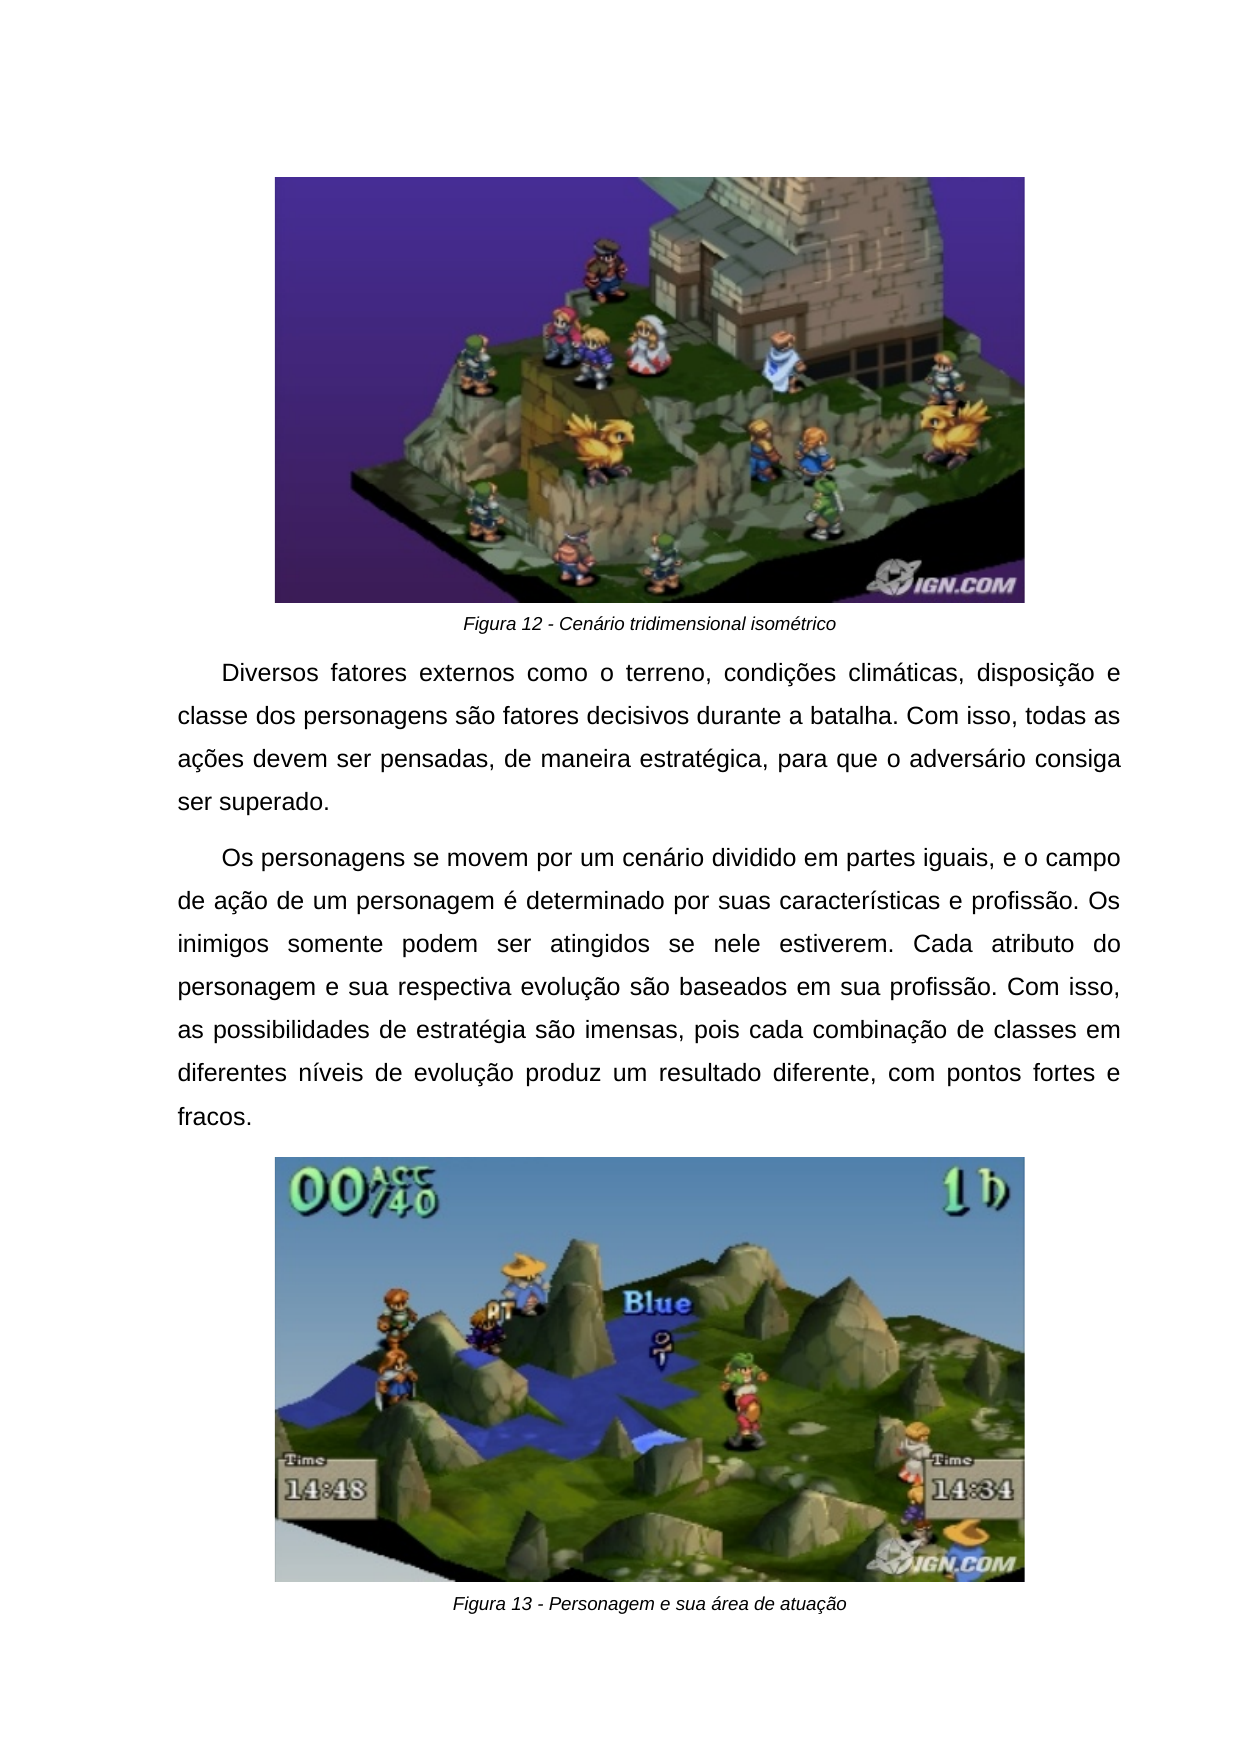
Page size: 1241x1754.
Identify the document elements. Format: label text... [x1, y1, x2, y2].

picture [274, 177, 1025, 603]
text Os personagens se movem por um cenário dividido em partes iguais, e o campo de ação de um personagem é determinado por suas características e profissão. Os inimigos somente podem ser atingidos se nele estiverem. Cada atributo do personagem e sua respectiva evolução são baseados em sua profissão. Com isso, as possibilidades de estratégia são imensas, pois cada combinação de classes em diferentes níveis de evolução produz um resultado diferente, com pontos fortes e fracos. [177, 843, 1122, 1130]
picture [274, 1157, 1025, 1582]
text Diversos fatores externos como o terreno, condições climáticas, disposição e classe dos personagens são fatores decisivos durante a batalha. Com isso, todas as ações devem ser pensadas, de maneira estratégica, para que o adversário consiga ser superado. [177, 658, 1122, 816]
